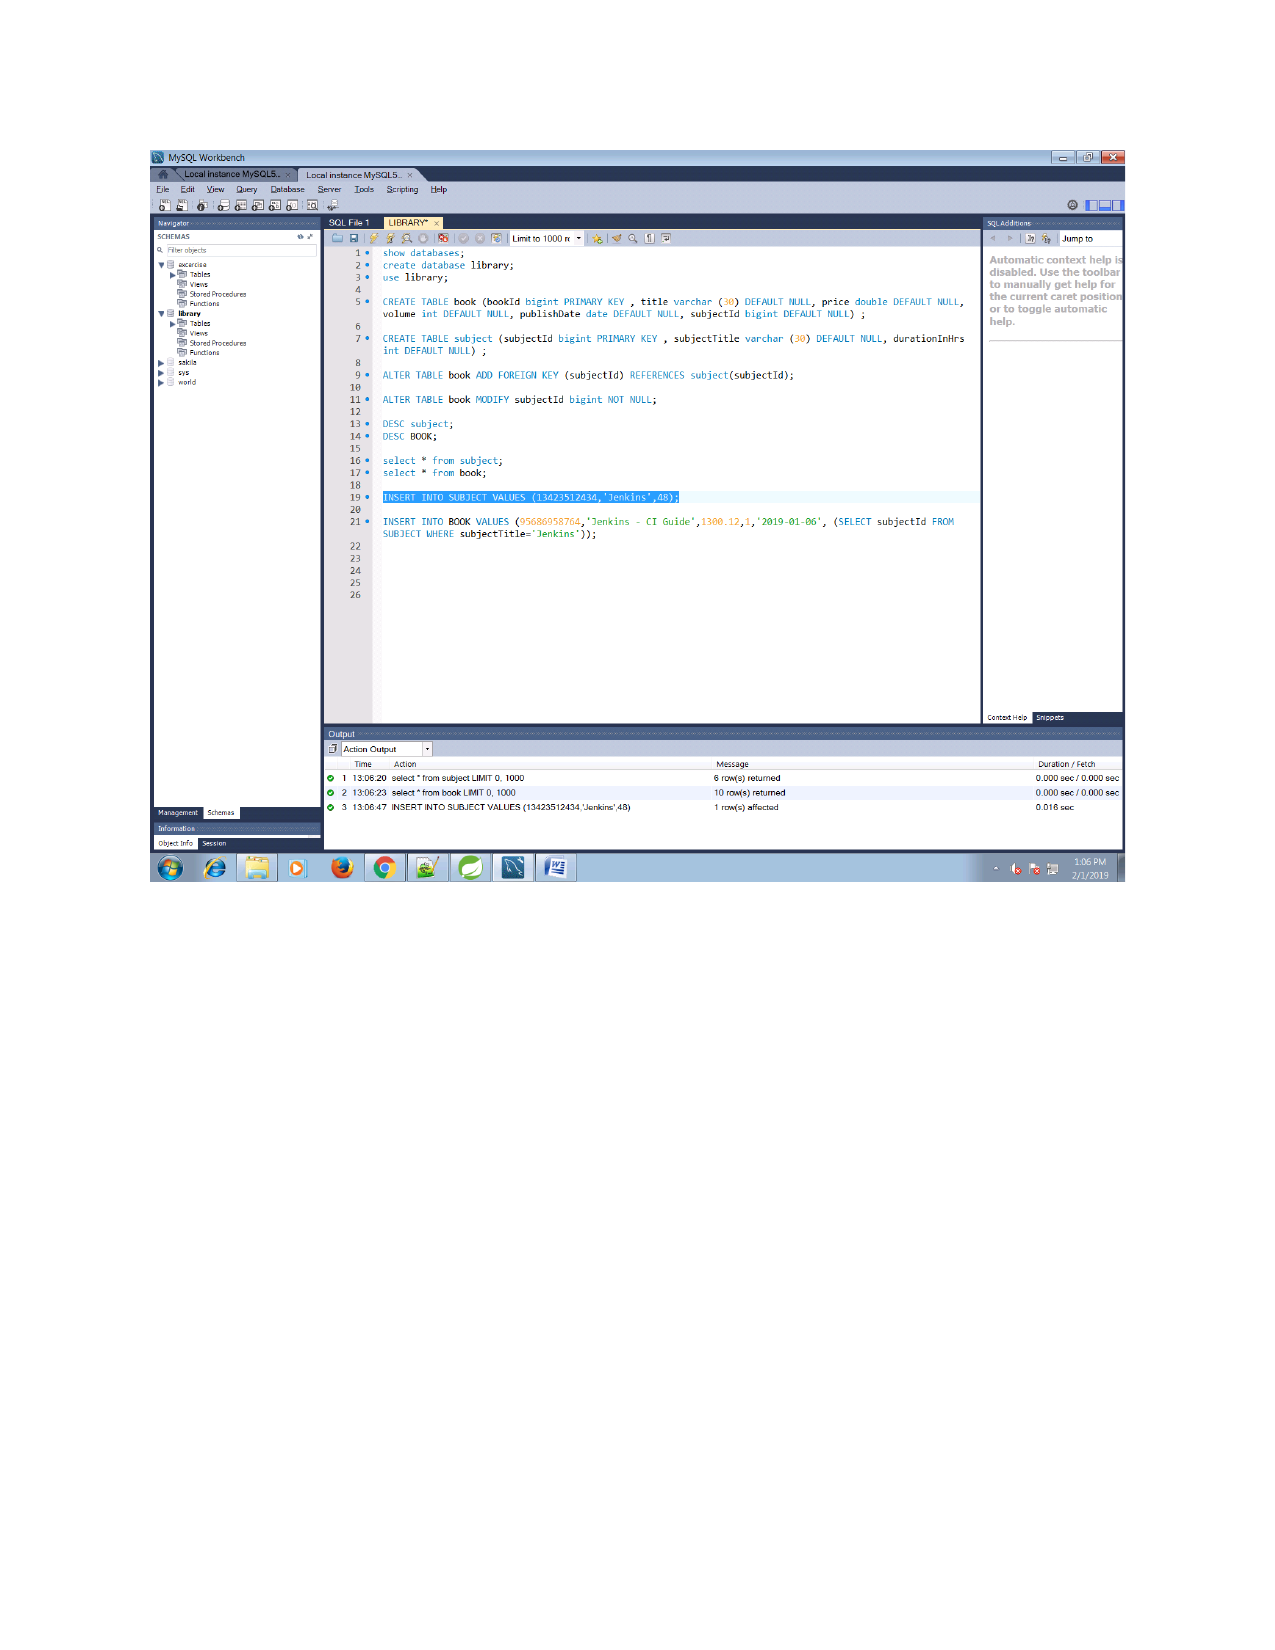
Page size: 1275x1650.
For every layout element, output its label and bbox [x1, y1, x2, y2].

picture [150, 150, 1125, 882]
